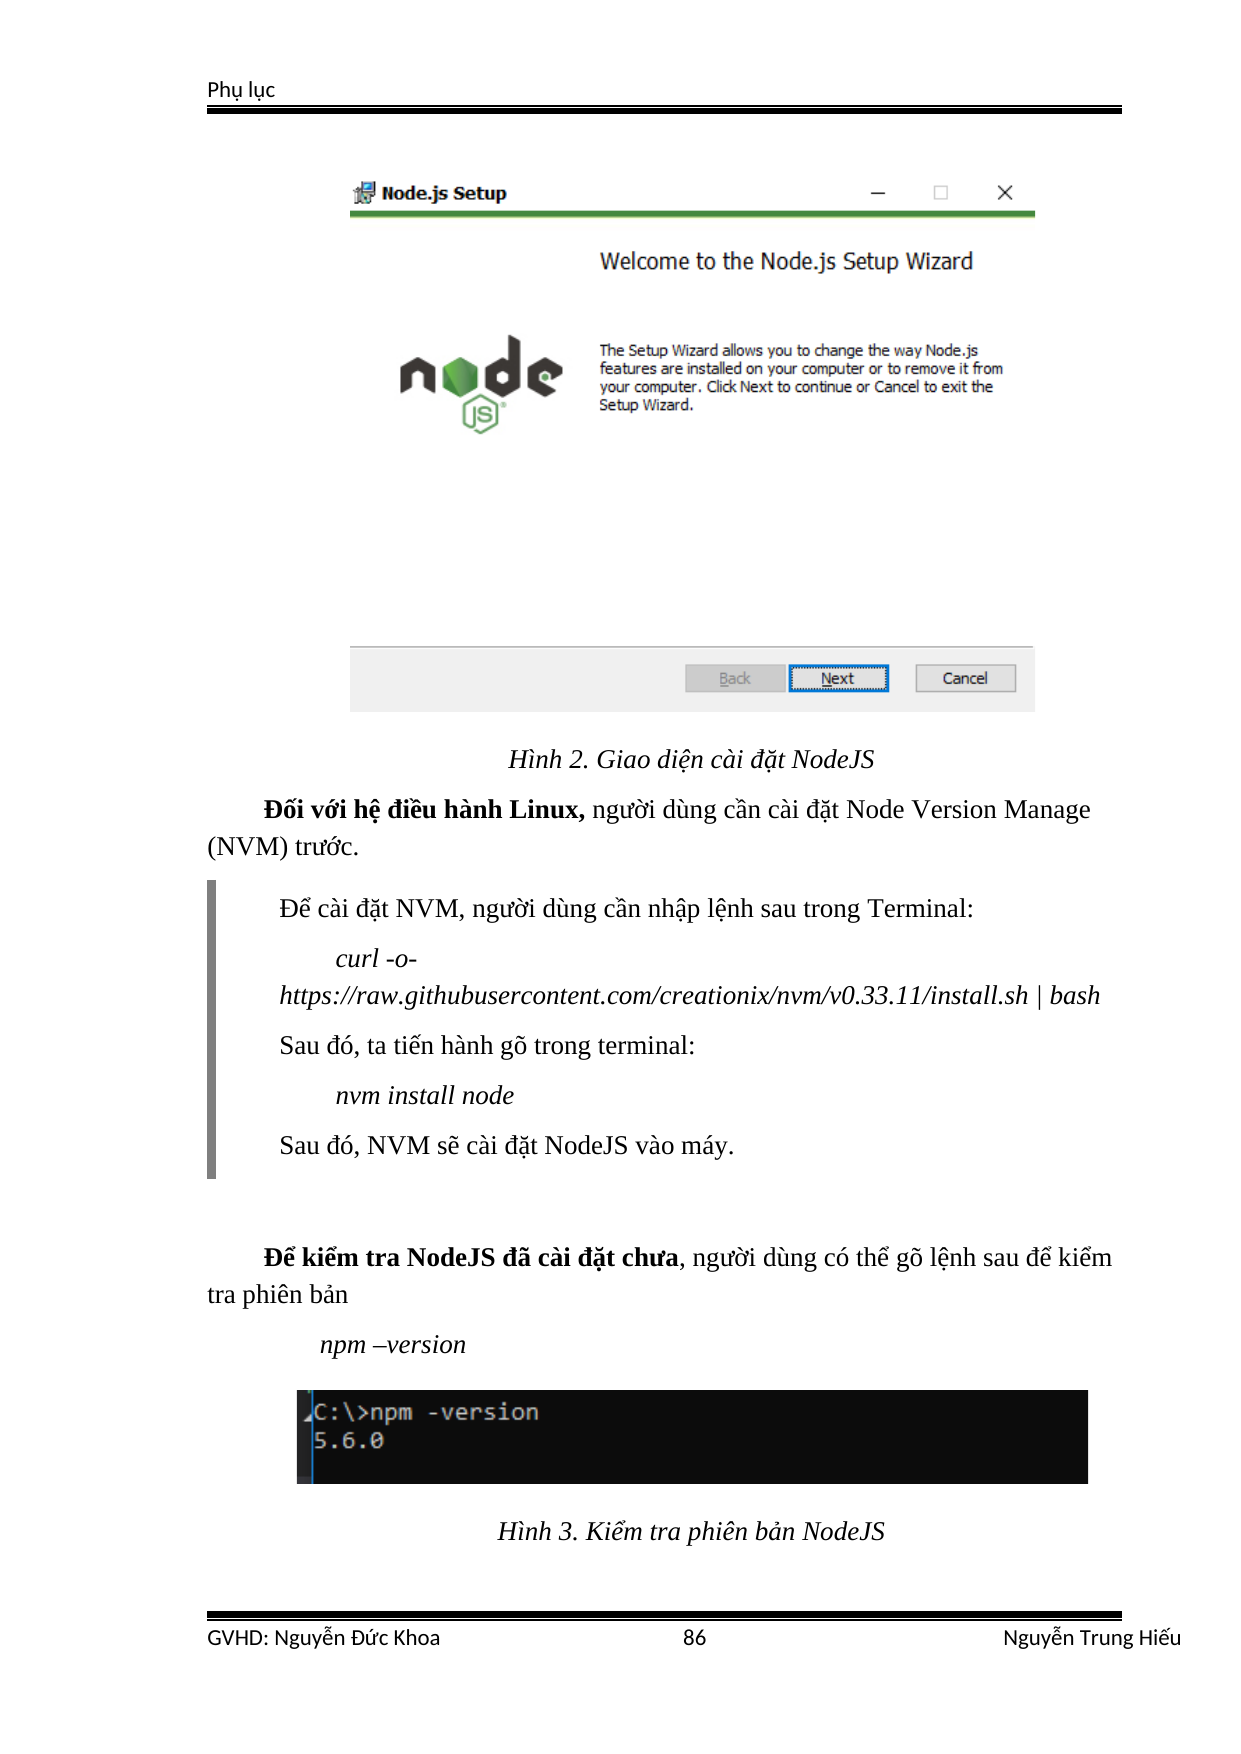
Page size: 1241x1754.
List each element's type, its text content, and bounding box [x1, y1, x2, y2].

text npm –version [263, 1328, 1122, 1359]
picture [350, 177, 1035, 712]
picture [296, 1390, 1089, 1484]
text Đối với hệ điều hành Linux, người dùng cần cài đặt Node Version Manage (NVM) trước. [207, 793, 1122, 861]
text Để kiểm tra NodeJS đã cài đặt chưa, người dùng có thể gõ lệnh sau để kiểm tra phiên bản [207, 1241, 1122, 1309]
table_header Để cài đặt NVM, người dùng cần nhập lệnh sau trong Terminal: curl -o- https://raw.githubusercontent.com/creationix/nvm/v0.33.11/install.sh | bash Sau đó, ta tiến hành gõ trong terminal: nvm install node Sau đó, NVM sẽ cài đặt NodeJS vào máy. [216, 880, 1122, 1178]
